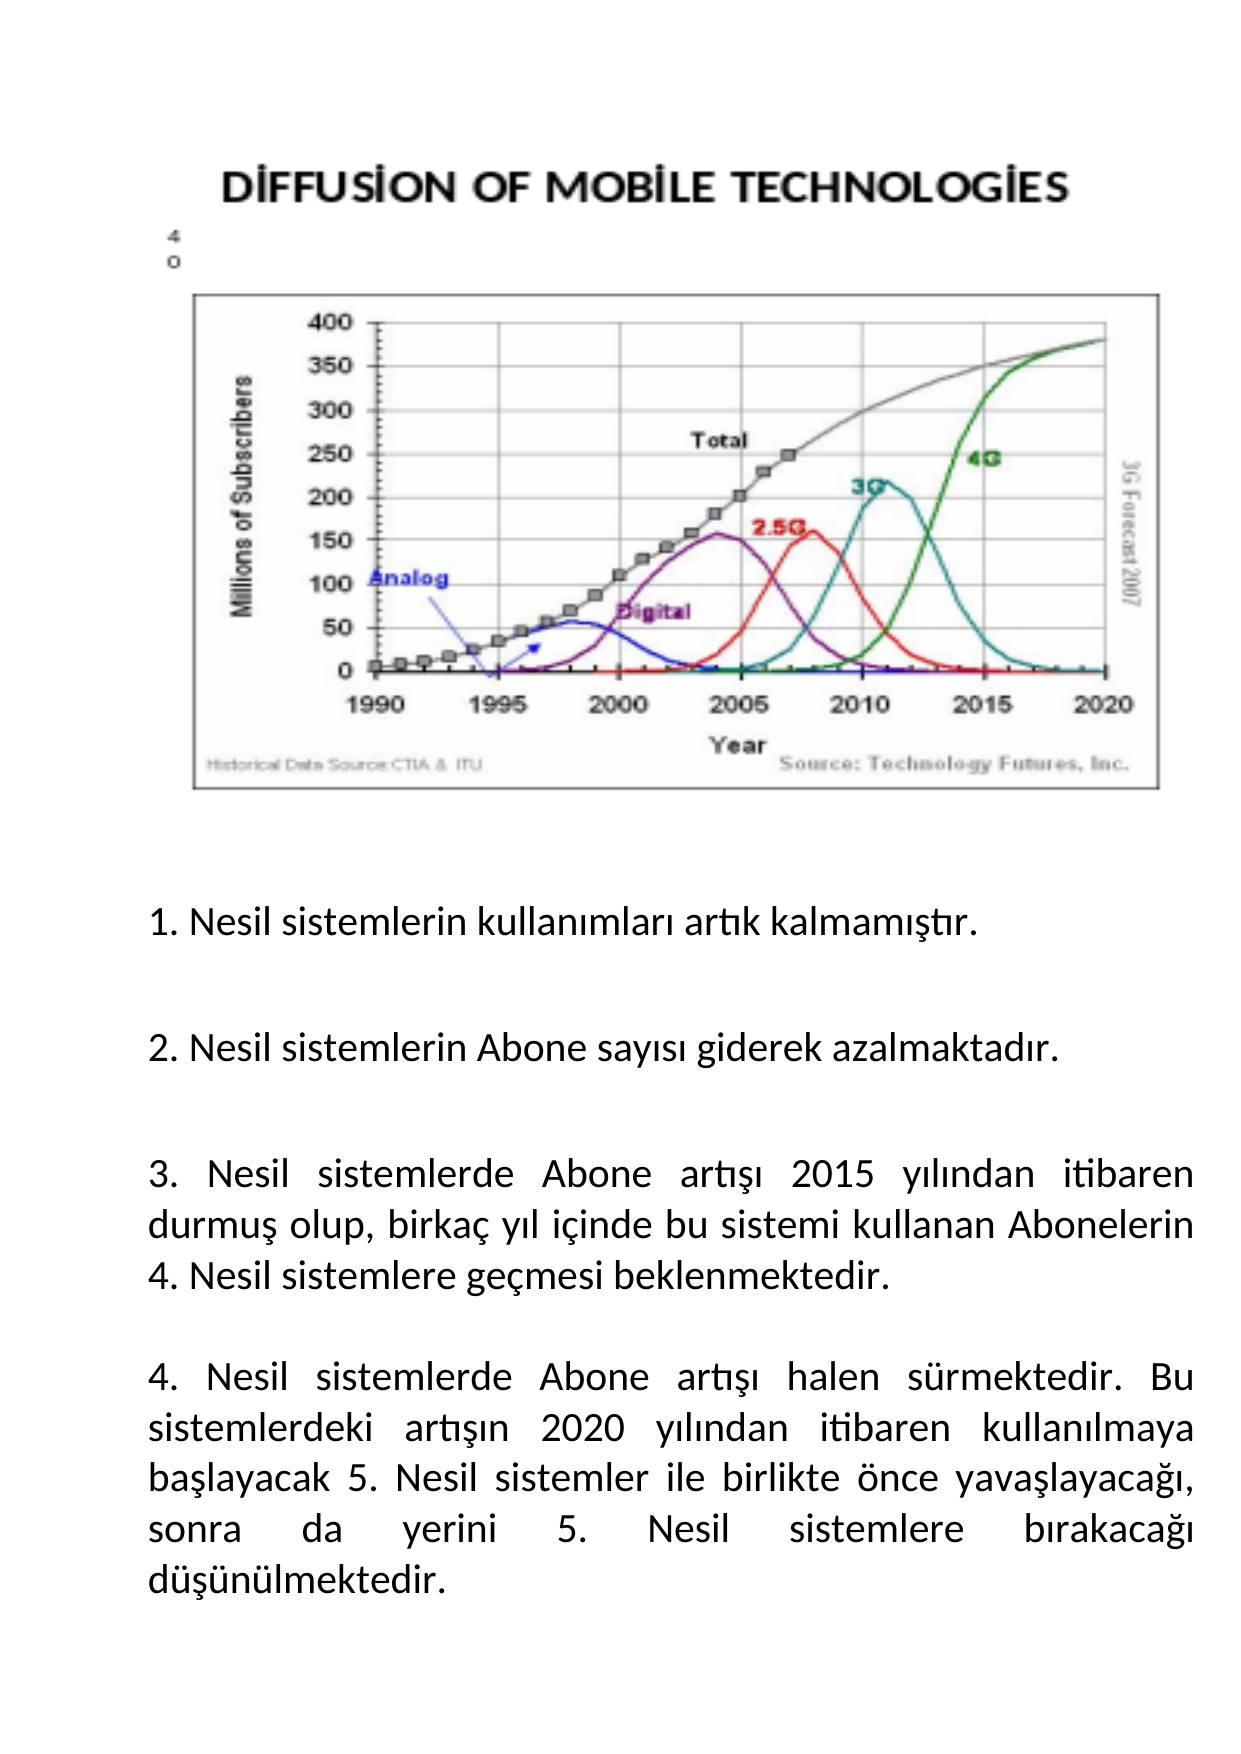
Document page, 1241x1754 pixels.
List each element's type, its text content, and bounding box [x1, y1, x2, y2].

text 1. Nesil sistemlerin kullanımları artık kalmamıştır. [148, 895, 1196, 946]
text 3. Nesil sistemlerde Abone artışı 2015 yılından itibaren durmuş olup, birkaç yıl içinde bu sistemi kullanan Abonelerin 4. Nesil sistemlere geçmesi beklenmektedir. [148, 1147, 1196, 1300]
text 4. Nesil sistemlerde Abone artışı halen sürmektedir. Bu sistemlerdeki artışın 2020 yılından itibaren kullanılmaya başlayacak 5. Nesil sistemler ile birlikte önce yavaşlayacağı, sonra da yerini 5. Nesil sistemlere bırakacağı düşünülmektedir. [148, 1350, 1196, 1604]
text 2. Nesil sistemlerin Abone sayısı giderek azalmaktadır. [148, 1021, 1196, 1072]
